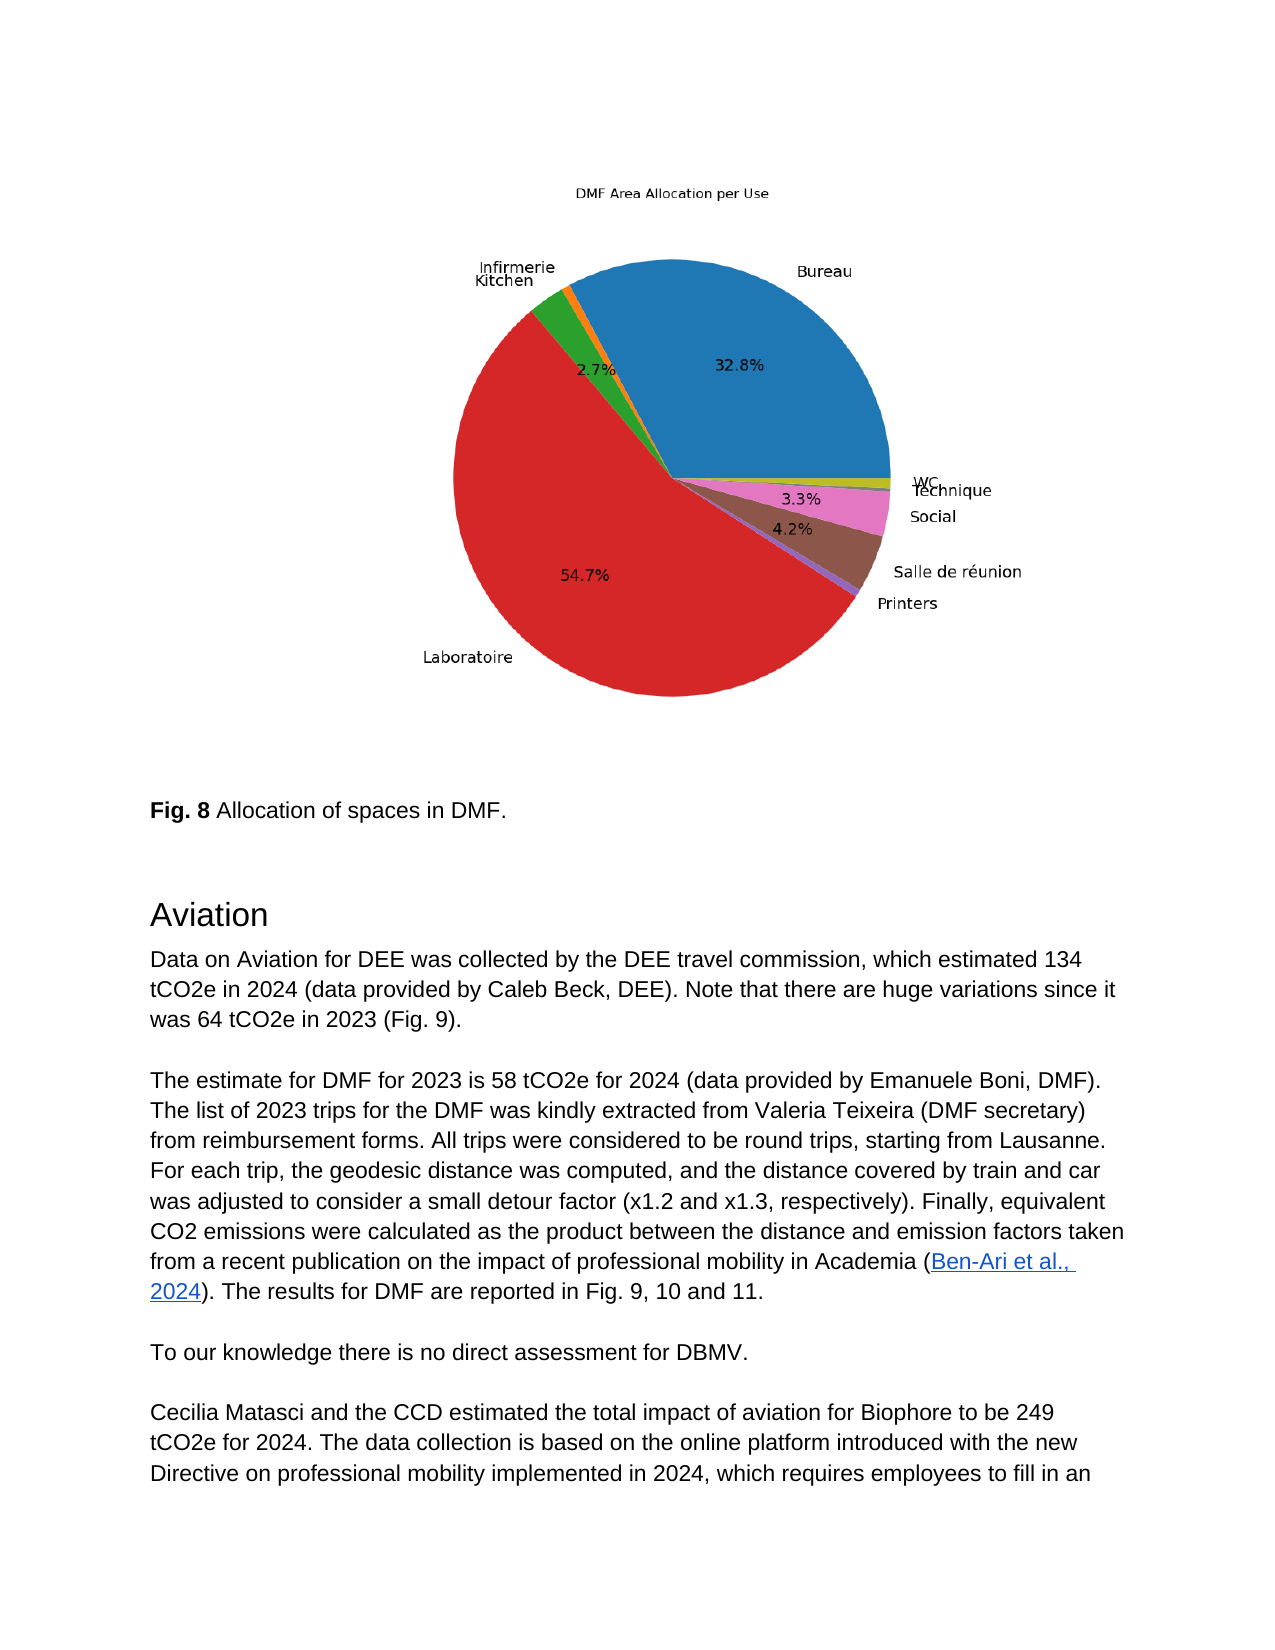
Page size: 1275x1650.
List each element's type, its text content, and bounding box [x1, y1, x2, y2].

text Data on Aviation for DEE was collected by the DEE travel commission, which estimated 134 tCO2e in 2024 (data provided by Caleb Beck, DEE). Note that there are huge variations since it was 64 tCO2e in 2023 (Fig. 9). [150, 946, 1125, 1033]
text To our knowledge there is no direct assessment for DBMV. [150, 1339, 1125, 1365]
subtitle Aviation [150, 895, 1125, 933]
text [150, 1399, 1125, 1486]
text The estimate for DMF for 2023 is 58 tCO2e for 2024 (data provided by Emanuele Boni, DMF). The list of 2023 trips for the DMF was kindly extracted from Valeria Teixeira (DMF secretary) from reimbursement forms. All trips were considered to be round trips, starting from Lausanne. For each trip, the geodesic distance was computed, and the distance covered by train and car was adjusted to consider a small detour factor (x1.2 and x1.3, respectively). Finally, equivalent CO2 emissions were calculated as the product between the distance and emission factors taken from a recent publication on the impact of professional mobility in Academia (Ben-Ari et al., 2024). The results for DMF are reported in Fig. 9, 10 and 11. [150, 1067, 1125, 1305]
text Fig. 8 Allocation of spaces in DMF. [150, 797, 1125, 823]
picture [390, 180, 1029, 759]
